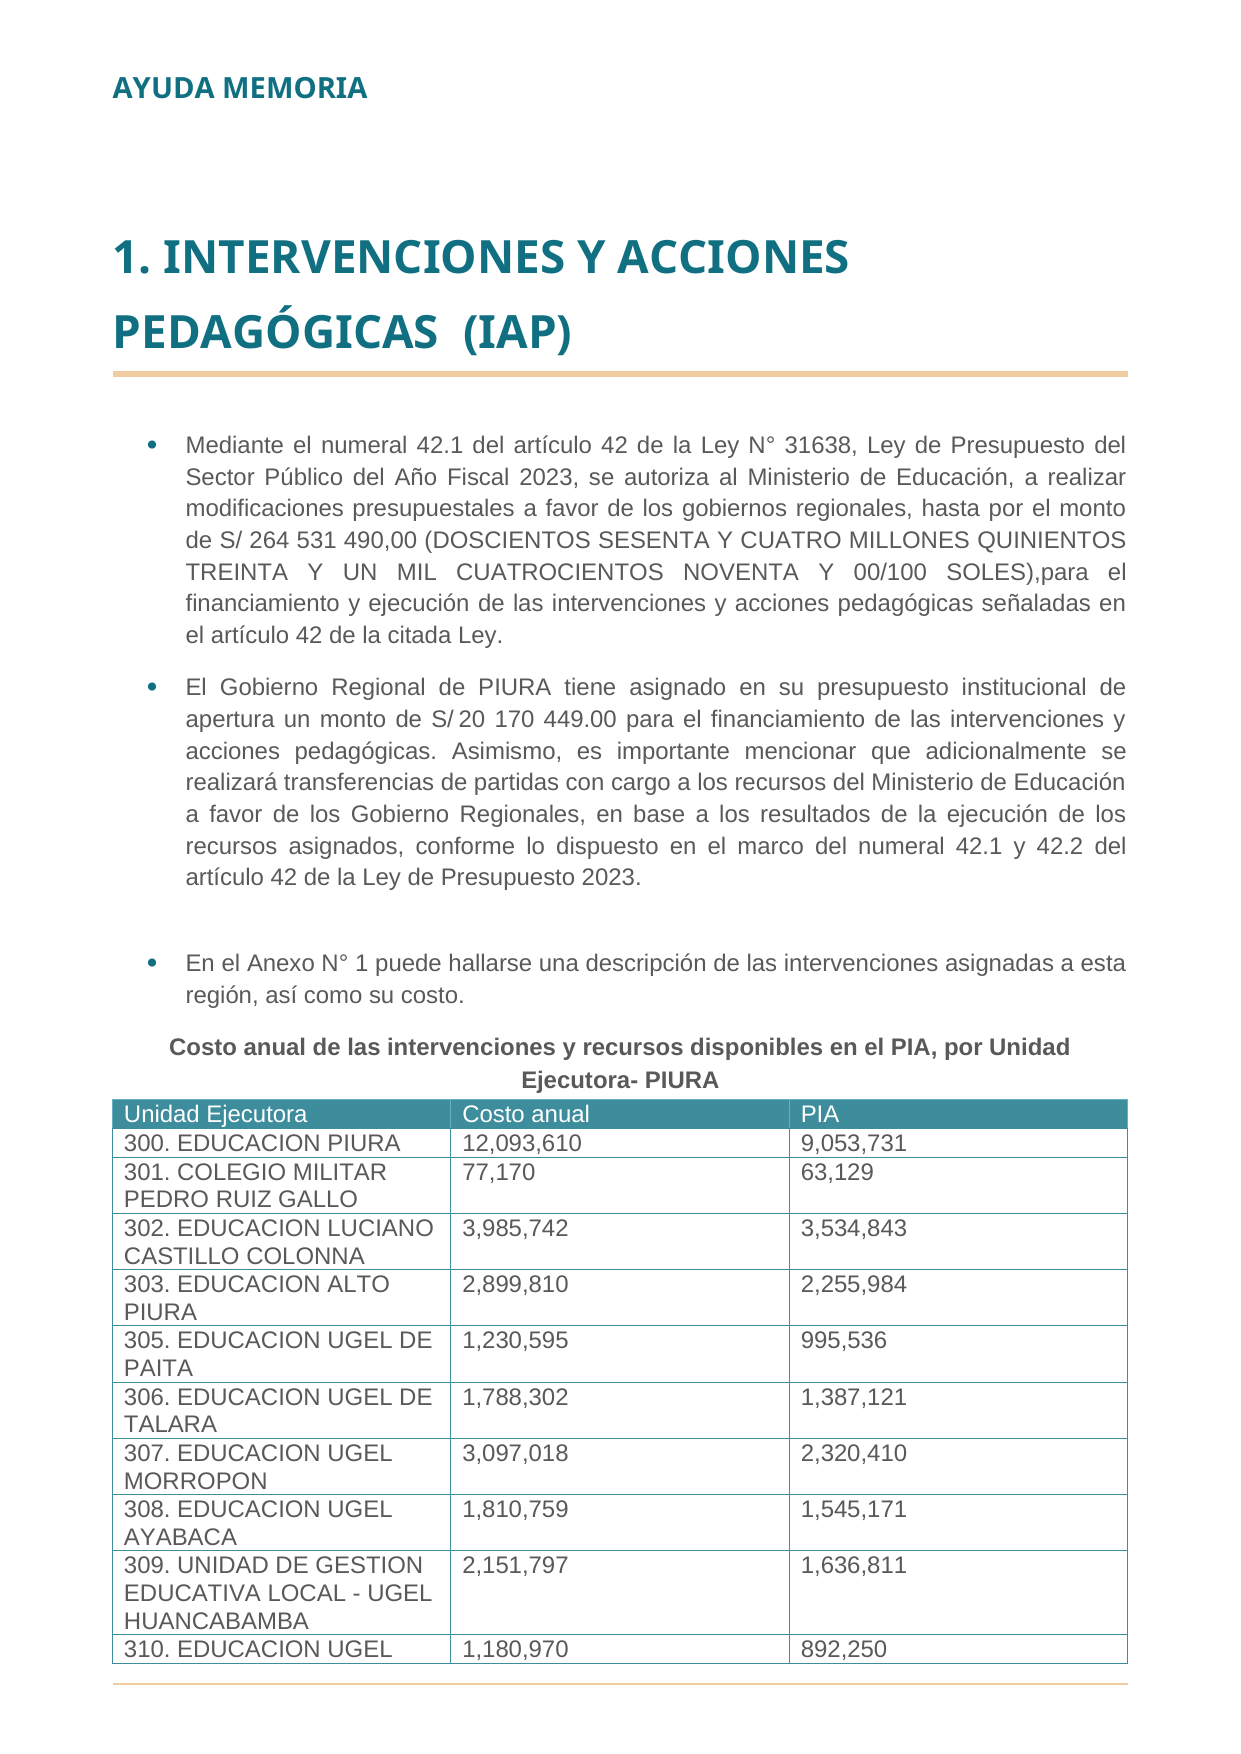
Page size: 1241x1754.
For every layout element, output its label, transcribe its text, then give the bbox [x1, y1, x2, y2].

table_cell 3,097,018 [451, 1439, 789, 1494]
table_cell 63,129 [790, 1158, 1127, 1213]
table_cell 1,230,595 [451, 1326, 789, 1382]
table_cell 300. EDUCACION PIURA [113, 1129, 450, 1157]
text Costo anual de las intervenciones y recursos disponibles en el PIA, por Unidad Ejecutora- PIURA [112, 1033, 1128, 1094]
table_cell 2,320,410 [790, 1439, 1127, 1494]
table_cell 12,093,610 [451, 1129, 789, 1157]
table_cell 9,053,731 [790, 1129, 1127, 1157]
list El Gobierno Regional de PIURA tiene asignado en su presupuesto institucional de apertura un monto de S/ 20 170 449.00 para el financiamiento de las intervenciones y acciones pedagógicas. Asimismo, es importante mencionar que adicionalmente se realizará transferencias de partidas con cargo a los recursos del Ministerio de Educación a favor de los Gobierno Regionales, en base a los resultados de la ejecución de los recursos asignados, conforme lo dispuesto en el marco del numeral 42.1 y 42.2 del artículo 42 de la Ley de Presupuesto 2023. [148, 673, 1128, 891]
table_cell 1,180,970 [451, 1635, 789, 1663]
table_header Costo anual [451, 1100, 789, 1128]
table_cell 302. EDUCACION LUCIANO CASTILLO COLONNA [113, 1214, 450, 1269]
table_cell 2,255,984 [790, 1270, 1127, 1325]
table_cell 301. COLEGIO MILITAR PEDRO RUIZ GALLO [113, 1158, 450, 1213]
list En el Anexo N° 1 puede hallarse una descripción de las intervenciones asignadas a esta región, así como su costo. [148, 949, 1128, 1008]
list Mediante el numeral 42.1 del artículo 42 de la Ley N° 31638, Ley de Presupuesto del Sector Público del Año Fiscal 2023, se autoriza al Ministerio de Educación, a realizar modificaciones presupuestales a favor de los gobiernos regionales, hasta por el monto de S/ 264 531 490,00 (DOSCIENTOS SESENTA Y CUATRO MILLONES QUINIENTOS TREINTA Y UN MIL CUATROCIENTOS NOVENTA Y 00/100 SOLES),para el financiamiento y ejecución de las intervenciones y acciones pedagógicas señaladas en el artículo 42 de la citada Ley. [148, 431, 1128, 648]
table_cell 892,250 [790, 1635, 1127, 1663]
table_cell 3,985,742 [451, 1214, 789, 1269]
table_header Unidad Ejecutora [113, 1100, 450, 1128]
subtitle 1. Intervenciones y Acciones Pedagógicas (IAP) [112, 225, 1128, 377]
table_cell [113, 1635, 450, 1663]
table_cell 77,170 [451, 1158, 789, 1213]
table_cell 2,151,797 [451, 1551, 789, 1634]
table_cell 3,534,843 [790, 1214, 1127, 1269]
table_cell 307. EDUCACION UGEL MORROPON [113, 1439, 450, 1494]
table_cell 306. EDUCACION UGEL DE TALARA [113, 1383, 450, 1438]
table_cell 1,636,811 [790, 1551, 1127, 1634]
table_cell 308. EDUCACION UGEL AYABACA [113, 1495, 450, 1550]
table_cell 1,545,171 [790, 1495, 1127, 1550]
table_cell 303. EDUCACION ALTO PIURA [113, 1270, 450, 1325]
table_cell 309. UNIDAD DE GESTION EDUCATIVA LOCAL - UGEL HUANCABAMBA [113, 1551, 450, 1634]
table_cell 1,387,121 [790, 1383, 1127, 1438]
table_header PIA [790, 1100, 1127, 1128]
table_cell 995,536 [790, 1326, 1127, 1382]
table_cell 1,788,302 [451, 1383, 789, 1438]
table_cell 305. EDUCACION UGEL DE PAITA [113, 1326, 450, 1382]
table_cell 1,810,759 [451, 1495, 789, 1550]
table_cell 2,899,810 [451, 1270, 789, 1325]
